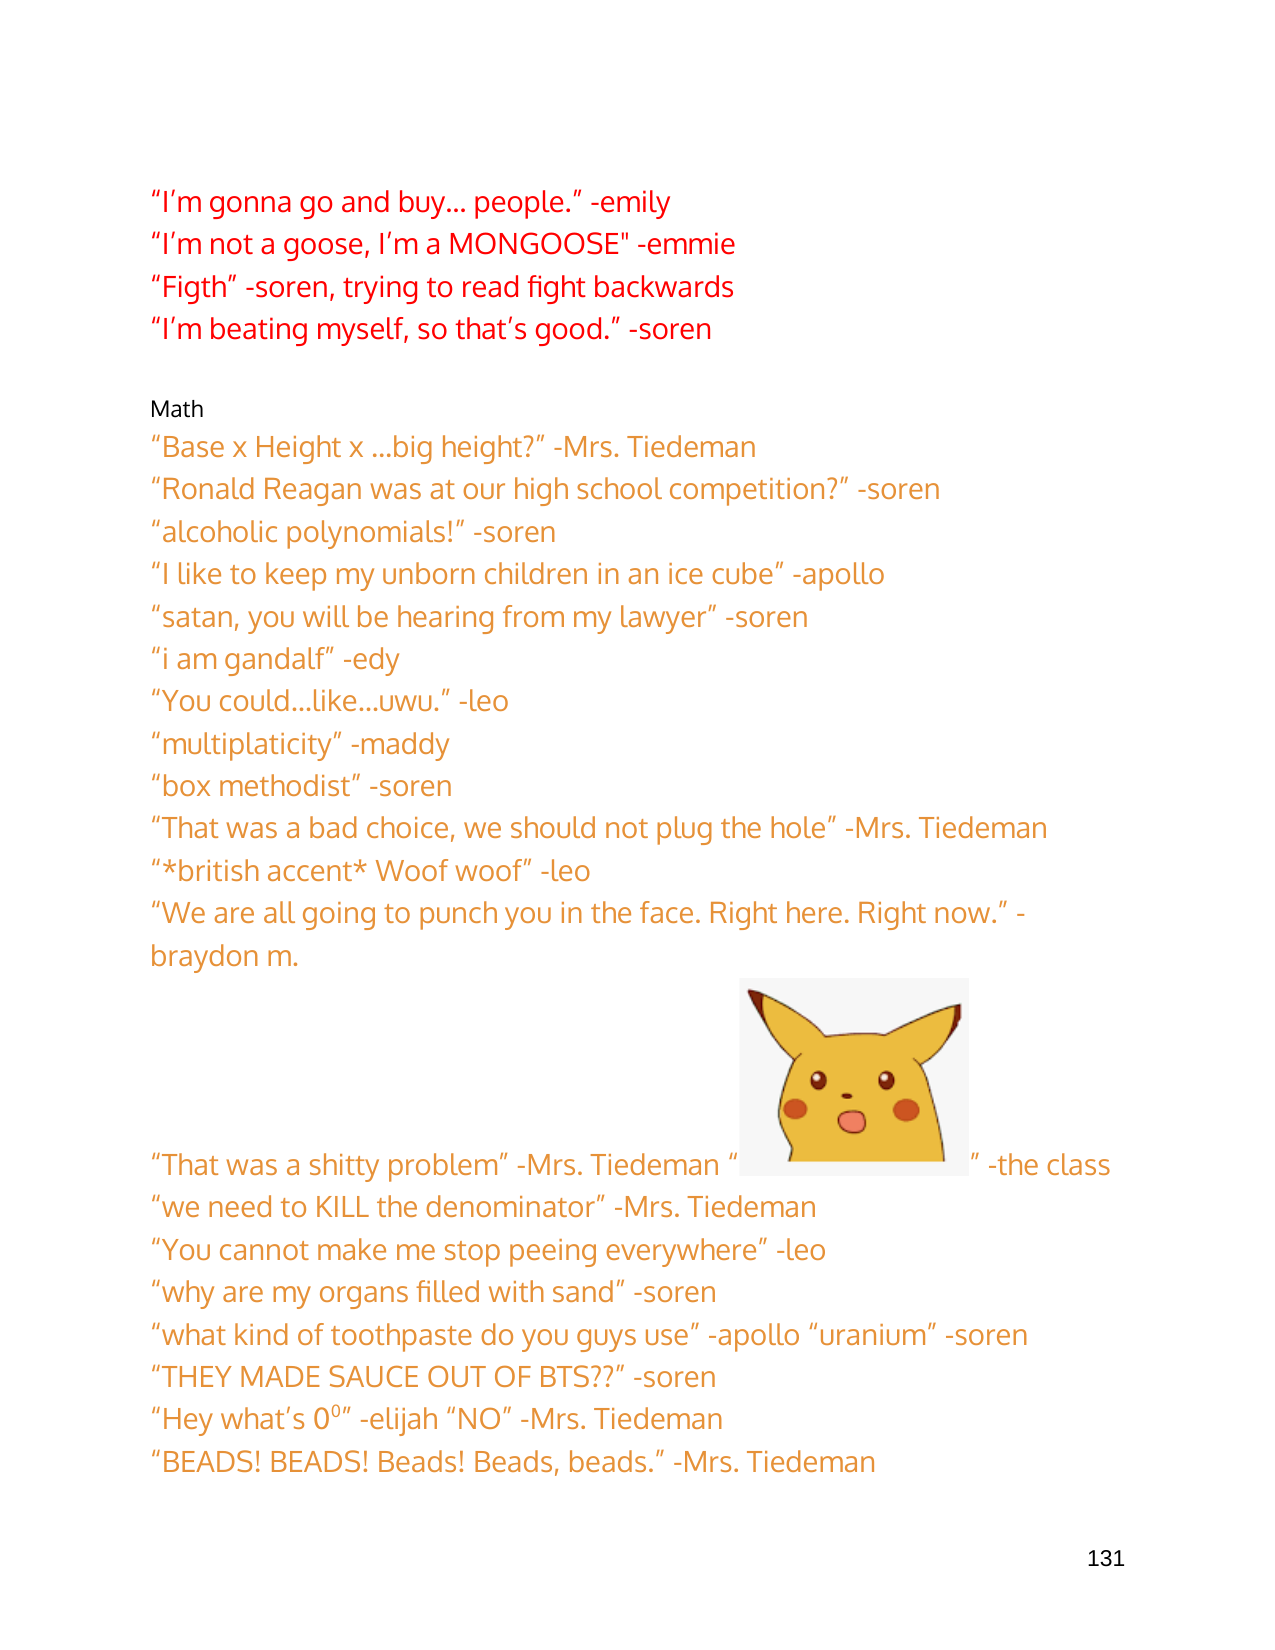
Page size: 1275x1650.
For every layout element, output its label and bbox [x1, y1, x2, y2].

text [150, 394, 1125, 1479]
picture [739, 978, 969, 1176]
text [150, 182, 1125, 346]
